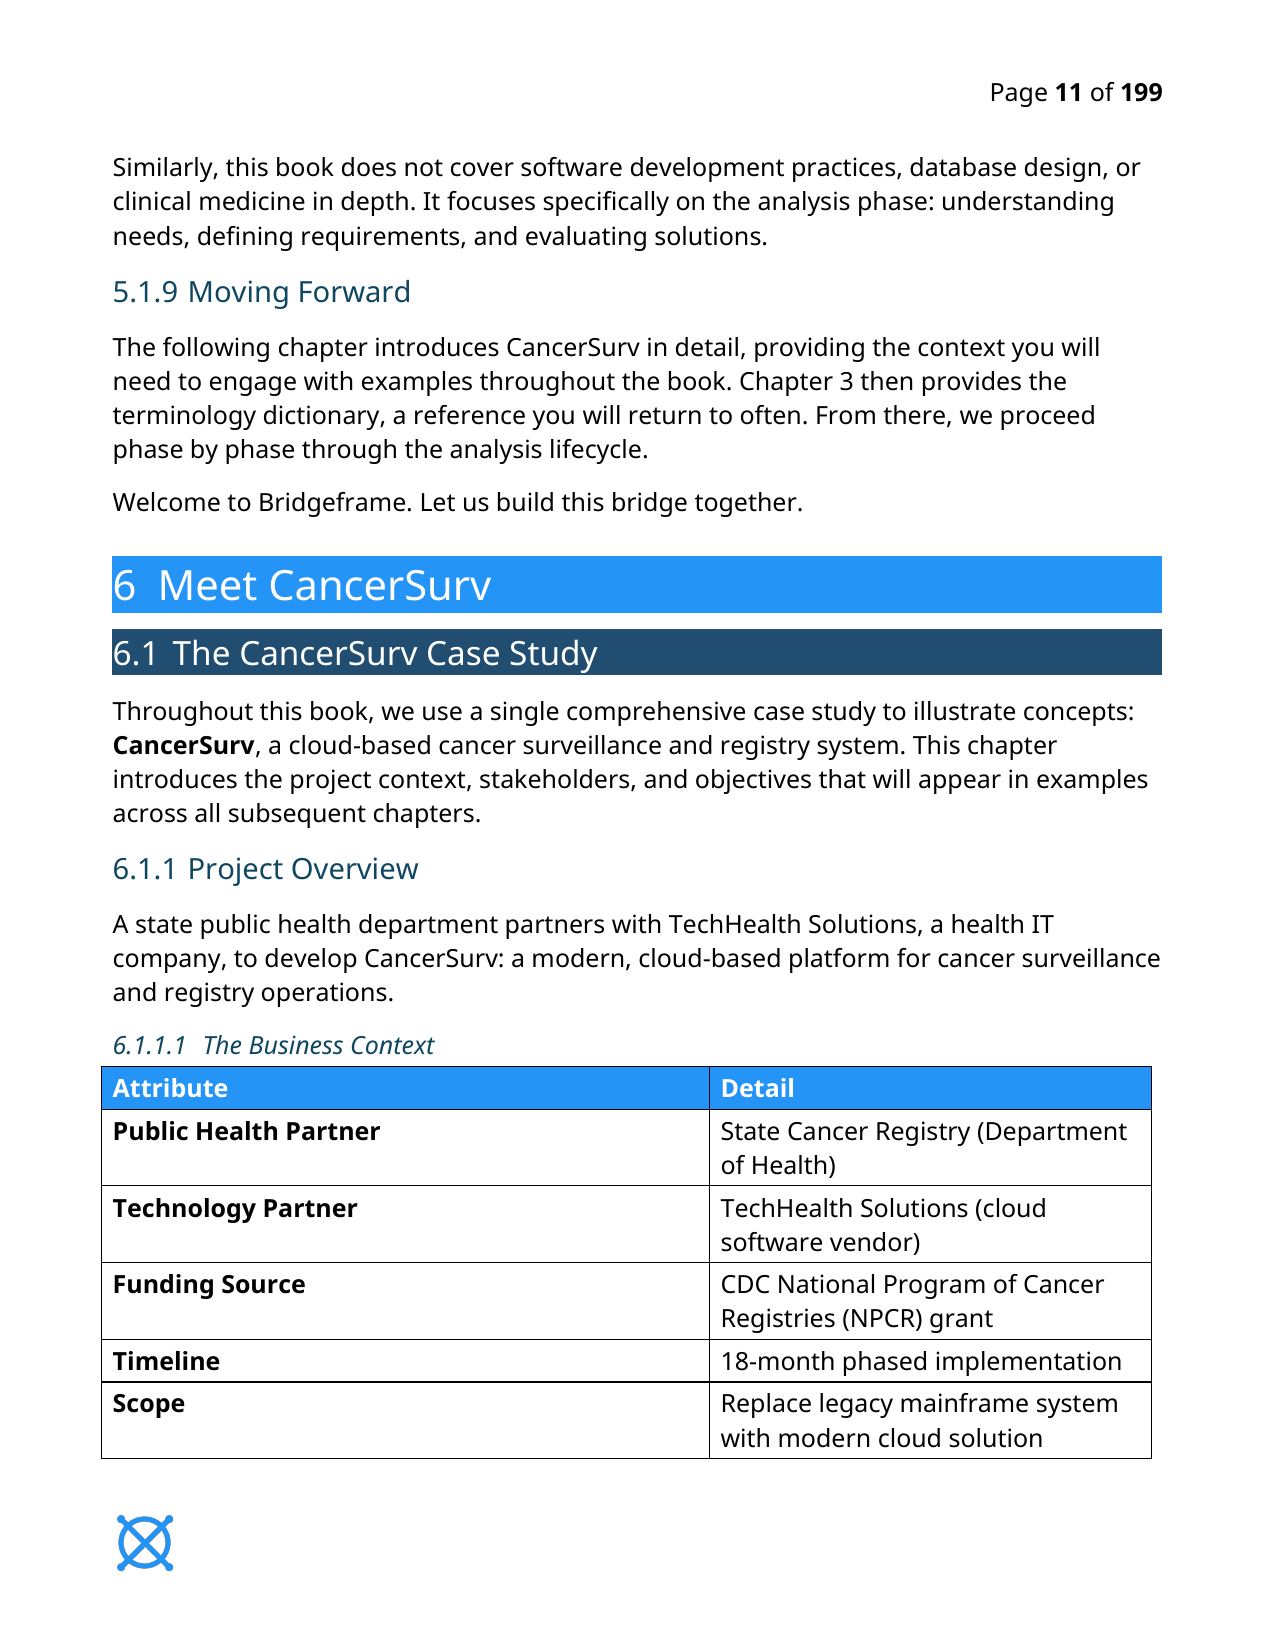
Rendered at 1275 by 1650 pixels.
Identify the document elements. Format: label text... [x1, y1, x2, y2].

subtitle The Business Context [112, 1028, 1162, 1062]
subtitle Project Overview [112, 848, 1162, 888]
table_cell TechHealth Solutions (cloud software vendor) [710, 1186, 1151, 1262]
subtitle Moving Forward [112, 271, 1162, 311]
table_header Attribute [102, 1067, 709, 1109]
table_cell Funding Source [102, 1263, 709, 1339]
text The following chapter introduces CancerSurv in detail, providing the context you will need to engage with examples throughout the book. Chapter 3 then provides the terminology dictionary, a reference you will return to often. From there, we proceed phase by phase through the analysis lifecycle. [112, 329, 1162, 466]
table_cell State Cancer Registry (Department of Health) [710, 1110, 1151, 1185]
table_header Detail [710, 1067, 1151, 1109]
table_cell Technology Partner [102, 1186, 709, 1262]
subtitle Meet CancerSurv [112, 556, 1162, 613]
table_cell Timeline [102, 1340, 709, 1381]
subtitle The CancerSurv Case Study [112, 629, 1162, 675]
text Similarly, this book does not cover software development practices, database design, or clinical medicine in depth. It focuses specifically on the analysis phase: understanding needs, defining requirements, and evaluating solutions. [112, 150, 1162, 252]
table_cell Scope [102, 1383, 709, 1458]
text Throughout this book, we use a single comprehensive case study to illustrate concepts: CancerSurv, a cloud-based cancer surveillance and registry system. This chapter introduces the project context, stakeholders, and objectives that will appear in examples across all subsequent chapters. [112, 693, 1162, 830]
text Welcome to Bridgeframe. Let us build this bridge together. [112, 484, 1162, 518]
table_cell CDC National Program of Cancer Registries (NPCR) grant [710, 1263, 1151, 1339]
table_cell 18-month phased implementation [710, 1340, 1151, 1381]
table_cell Public Health Partner [102, 1110, 709, 1185]
picture [112, 1511, 177, 1575]
text A state public health department partners with TechHealth Solutions, a health IT company, to develop CancerSurv: a modern, cloud-based platform for cancer surveillance and registry operations. [112, 907, 1162, 1009]
table_cell Replace legacy mainframe system with modern cloud solution [710, 1383, 1151, 1458]
